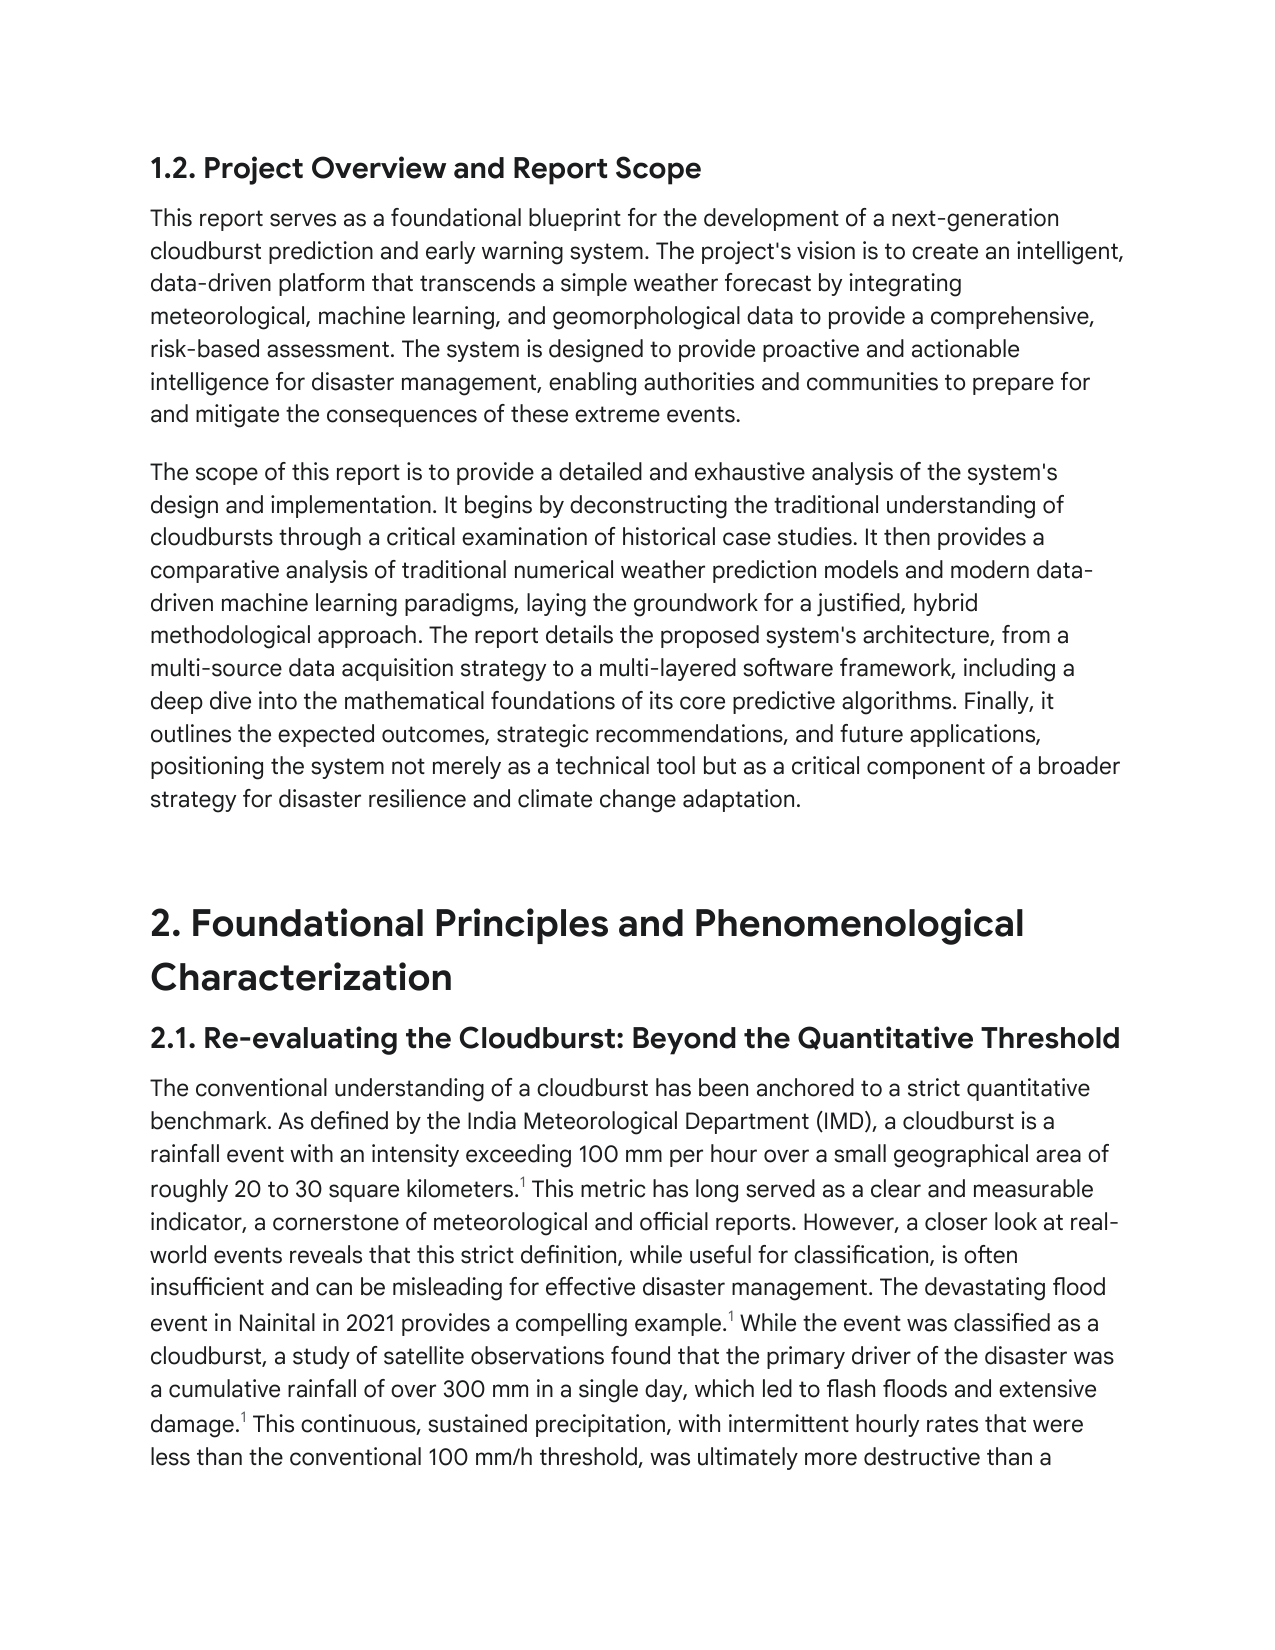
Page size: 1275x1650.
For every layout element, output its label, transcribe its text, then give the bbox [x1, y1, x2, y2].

subtitle 2.1. Re-evaluating the Cloudburst: Beyond the Quantitative Threshold [150, 1020, 1125, 1057]
subtitle 2. Foundational Principles and Phenomenological Characterization [150, 901, 1125, 1001]
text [150, 1074, 1125, 1472]
subtitle 1.2. Project Overview and Report Scope [150, 150, 1125, 187]
text The scope of this report is to provide a detailed and exhaustive analysis of the system's design and implementation. It begins by deconstructing the traditional understanding of cloudbursts through a critical examination of historical case studies. It then provides a comparative analysis of traditional numerical weather prediction models and modern data-driven machine learning paradigms, laying the groundwork for a justified, hybrid methodological approach. The report details the proposed system's architecture, from a multi-source data acquisition strategy to a multi-layered software framework, including a deep dive into the mathematical foundations of its core predictive algorithms. Finally, it outlines the expected outcomes, strategic recommendations, and future applications, positioning the system not merely as a technical tool but as a critical component of a broader strategy for disaster resilience and climate change adaptation. [150, 458, 1125, 814]
text This report serves as a foundational blueprint for the development of a next-generation cloudburst prediction and early warning system. The project's vision is to create an intelligent, data-driven platform that transcends a simple weather forecast by integrating meteorological, machine learning, and geomorphological data to provide a comprehensive, risk-based assessment. The system is designed to provide proactive and actionable intelligence for disaster management, enabling authorities and communities to prepare for and mitigate the consequences of these extreme events. [150, 204, 1125, 429]
